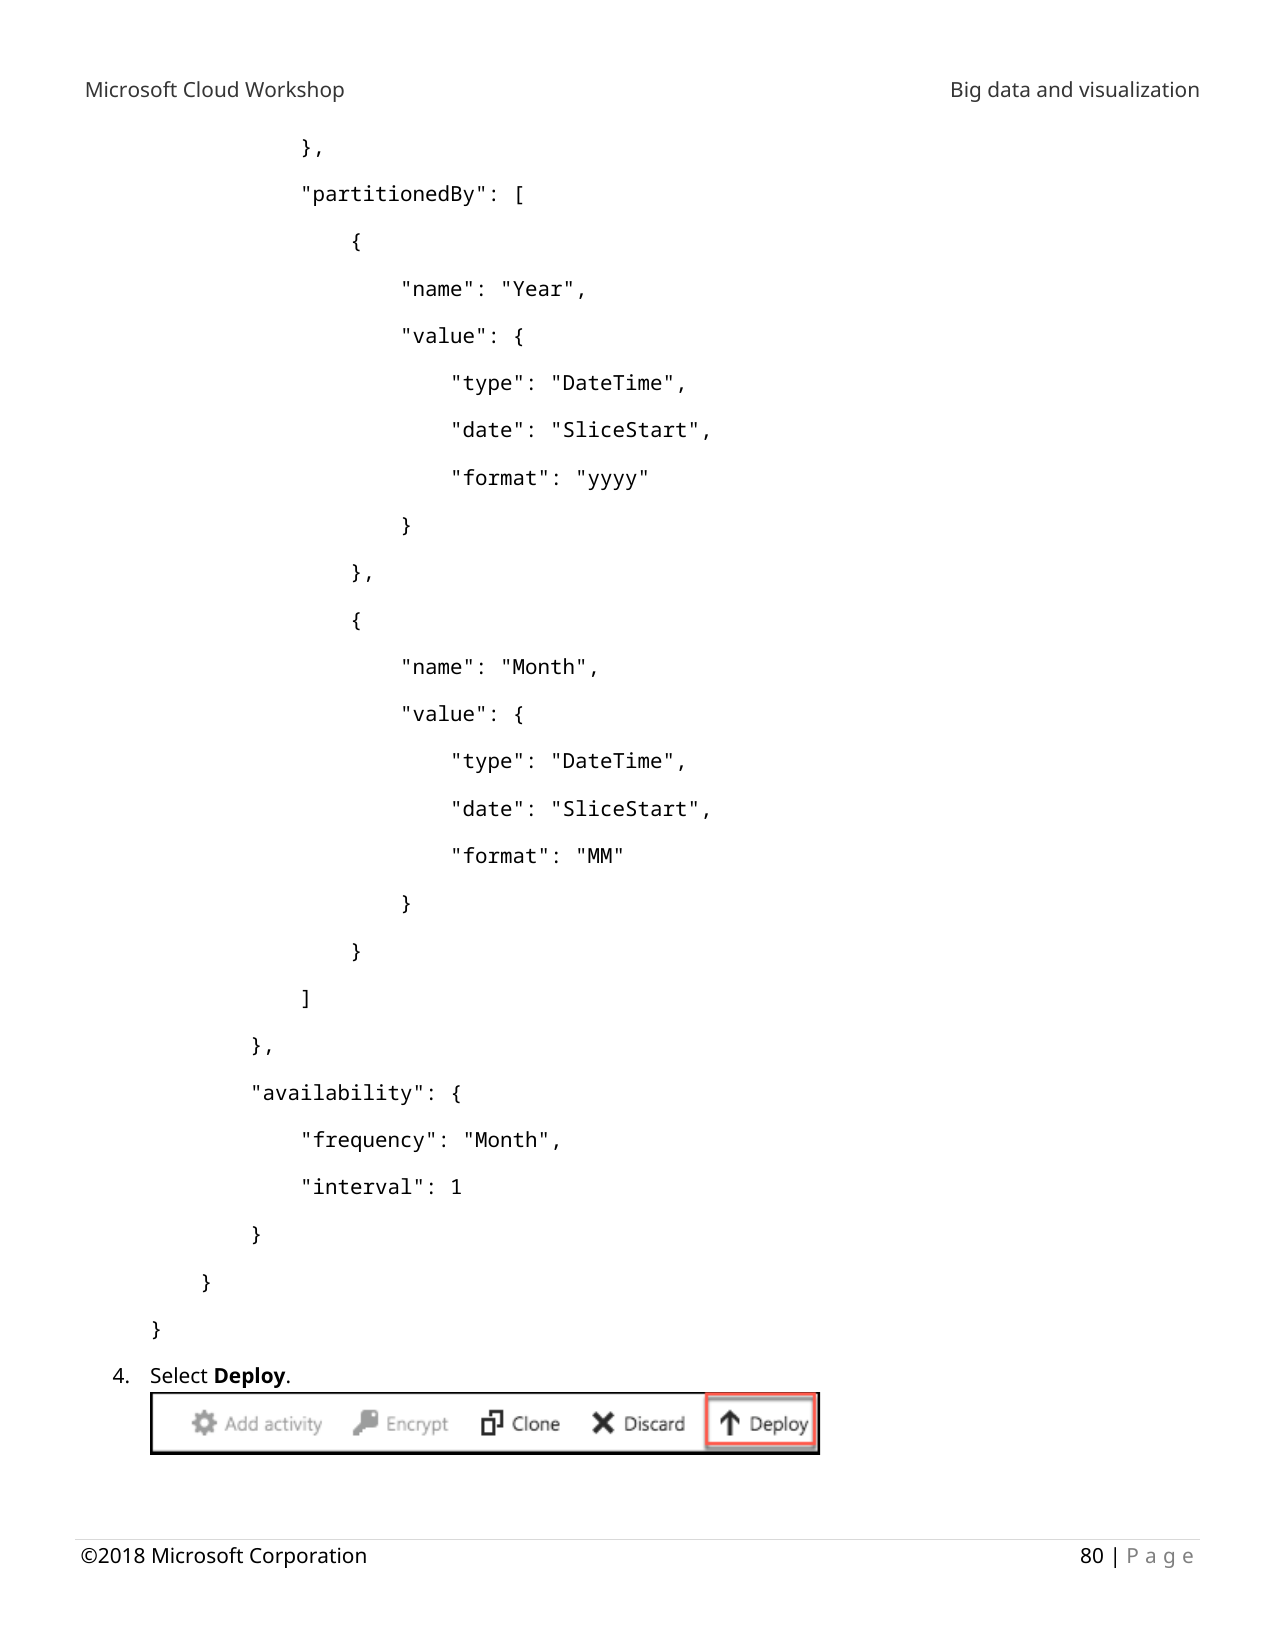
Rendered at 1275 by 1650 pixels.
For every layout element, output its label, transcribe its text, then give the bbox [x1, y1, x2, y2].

text }, [150, 557, 1200, 586]
picture [150, 1392, 821, 1455]
text } [150, 510, 1200, 539]
text { [150, 605, 1200, 633]
text "name": "Month", [150, 652, 1200, 681]
text }, [150, 1030, 1200, 1059]
text } [150, 888, 1200, 917]
text "interval": 1 [150, 1172, 1200, 1201]
text "date": "SliceStart", [150, 416, 1200, 444]
text "value": { [150, 321, 1200, 349]
list Select Deploy. [112, 1361, 1200, 1390]
text "format": "MM" [150, 841, 1200, 870]
text ] [150, 983, 1200, 1012]
text "availability": { [150, 1078, 1200, 1106]
text { [150, 226, 1200, 255]
text } [150, 1219, 1200, 1248]
text "date": "SliceStart", [150, 794, 1200, 822]
text "type": "DateTime", [150, 368, 1200, 397]
text "partitionedBy": [ [150, 179, 1200, 208]
text }, [150, 132, 1200, 160]
text "type": "DateTime", [150, 747, 1200, 775]
text "frequency": "Month", [150, 1125, 1200, 1153]
text "name": "Year", [150, 274, 1200, 302]
text } [150, 1314, 1200, 1343]
text } [150, 1267, 1200, 1295]
text } [150, 936, 1200, 964]
text "format": "yyyy" [150, 463, 1200, 491]
text "value": { [150, 699, 1200, 728]
